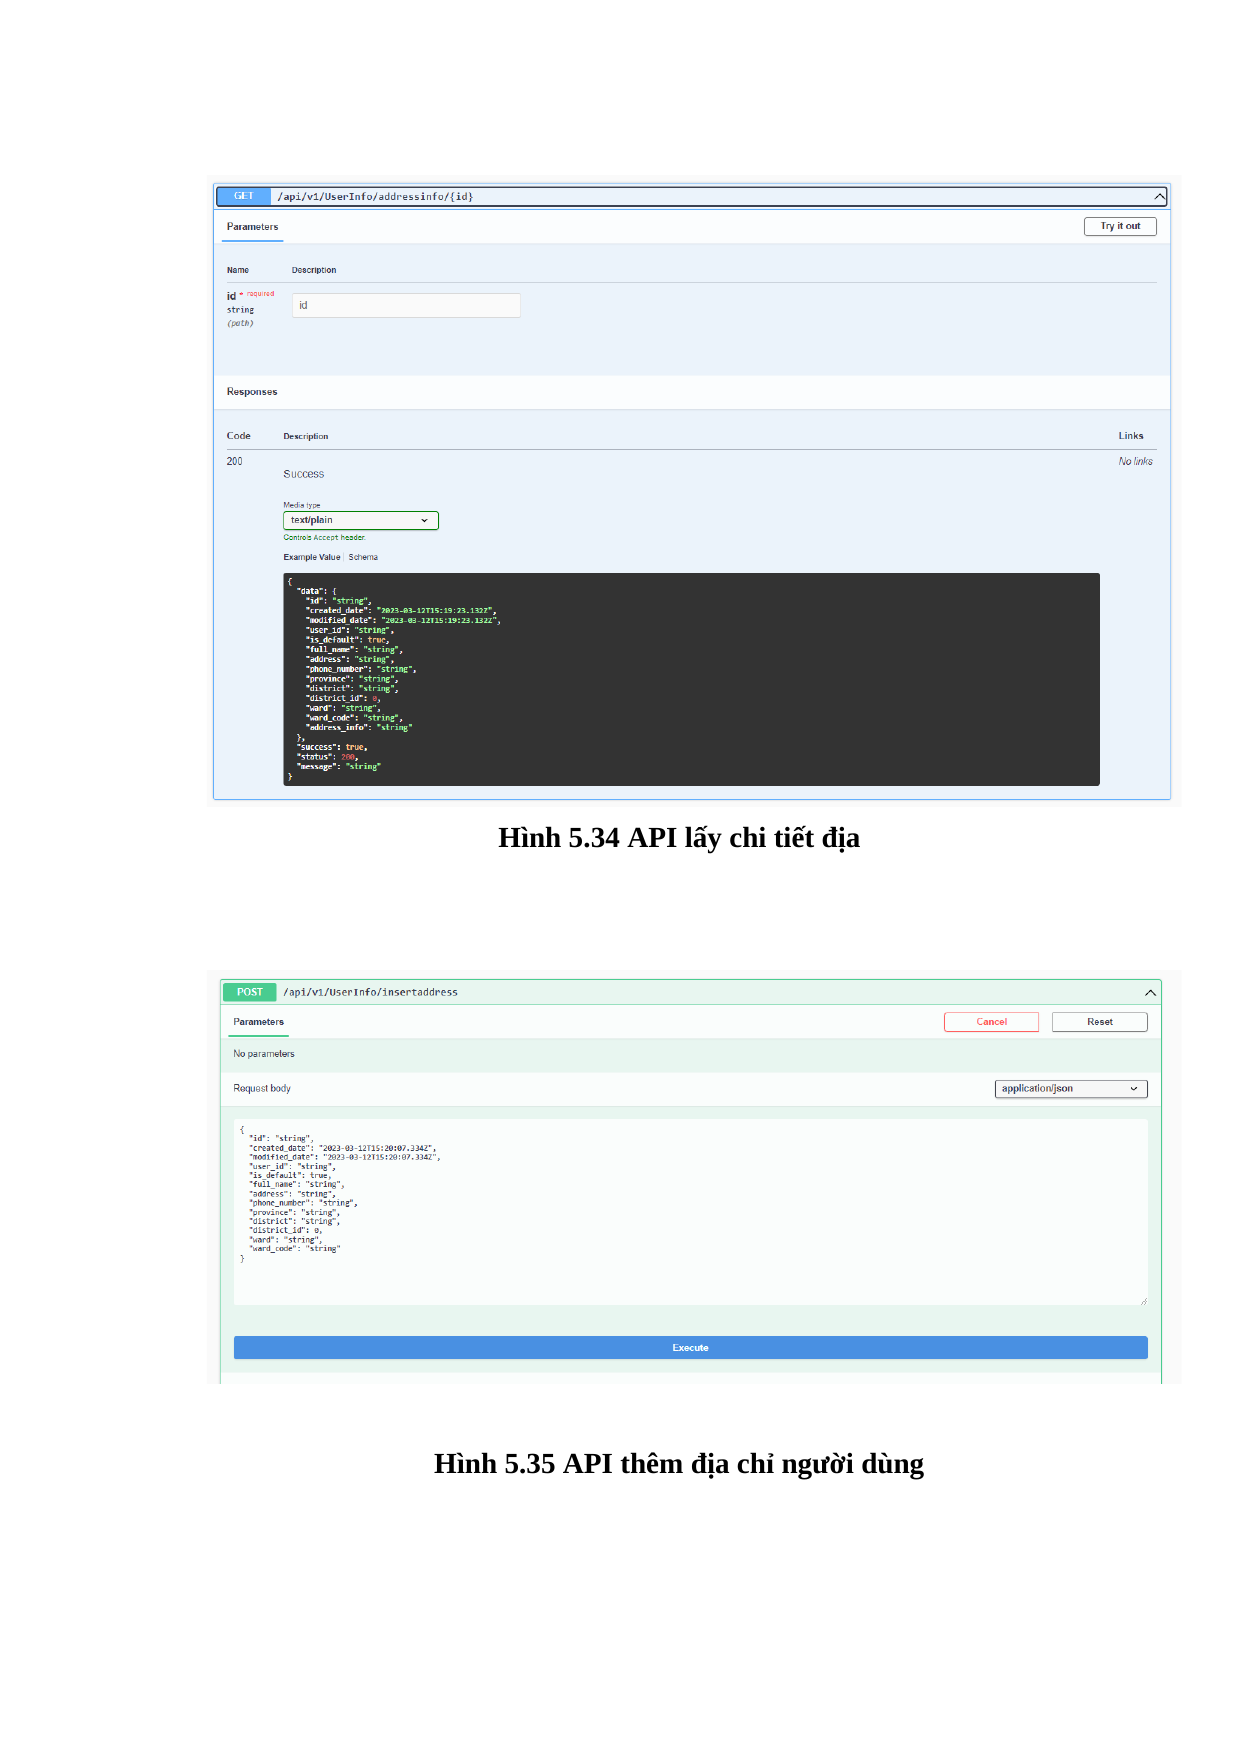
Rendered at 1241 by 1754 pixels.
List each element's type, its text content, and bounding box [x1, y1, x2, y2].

picture [206, 175, 1182, 807]
picture [206, 970, 1182, 1384]
text Hình 5.34 API lấy chi tiết địa [207, 820, 1152, 853]
text Hình 5.35 API thêm địa chỉ người dùng [207, 1447, 1152, 1480]
